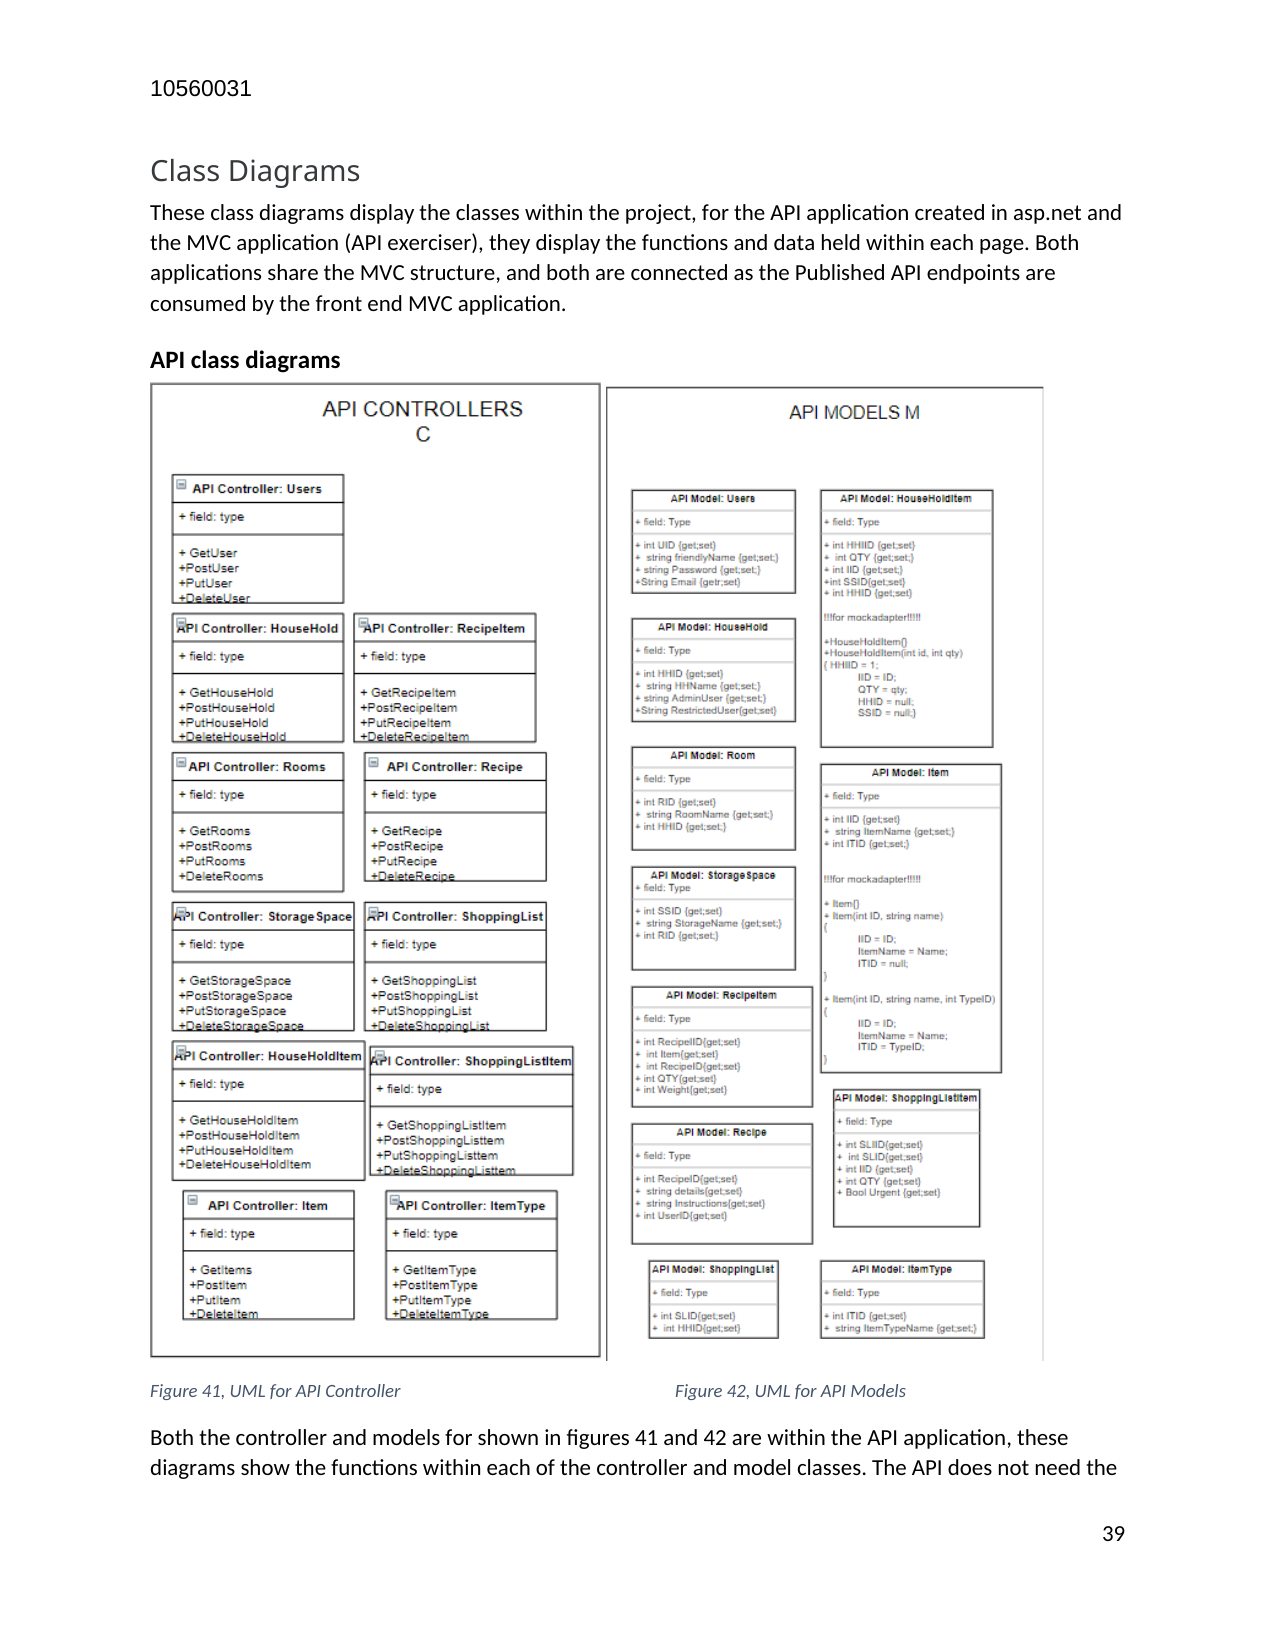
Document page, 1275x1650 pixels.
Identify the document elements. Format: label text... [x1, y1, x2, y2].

text These class diagrams display the classes within the project, for the API application created in asp.net and the MVC application (API exerciser), they display the functions and data held within each page. Both applications share the MVC structure, and both are connected as the Published API endpoints are consumed by the front end MVC application. [150, 198, 1125, 317]
picture [150, 381, 1044, 1361]
subtitle API class diagrams [150, 344, 1125, 374]
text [150, 1423, 1125, 1481]
text Figure 41, UML for API Controller Figure 42, UML for API Models [150, 1379, 1125, 1402]
subtitle Class Diagrams [150, 150, 1125, 190]
